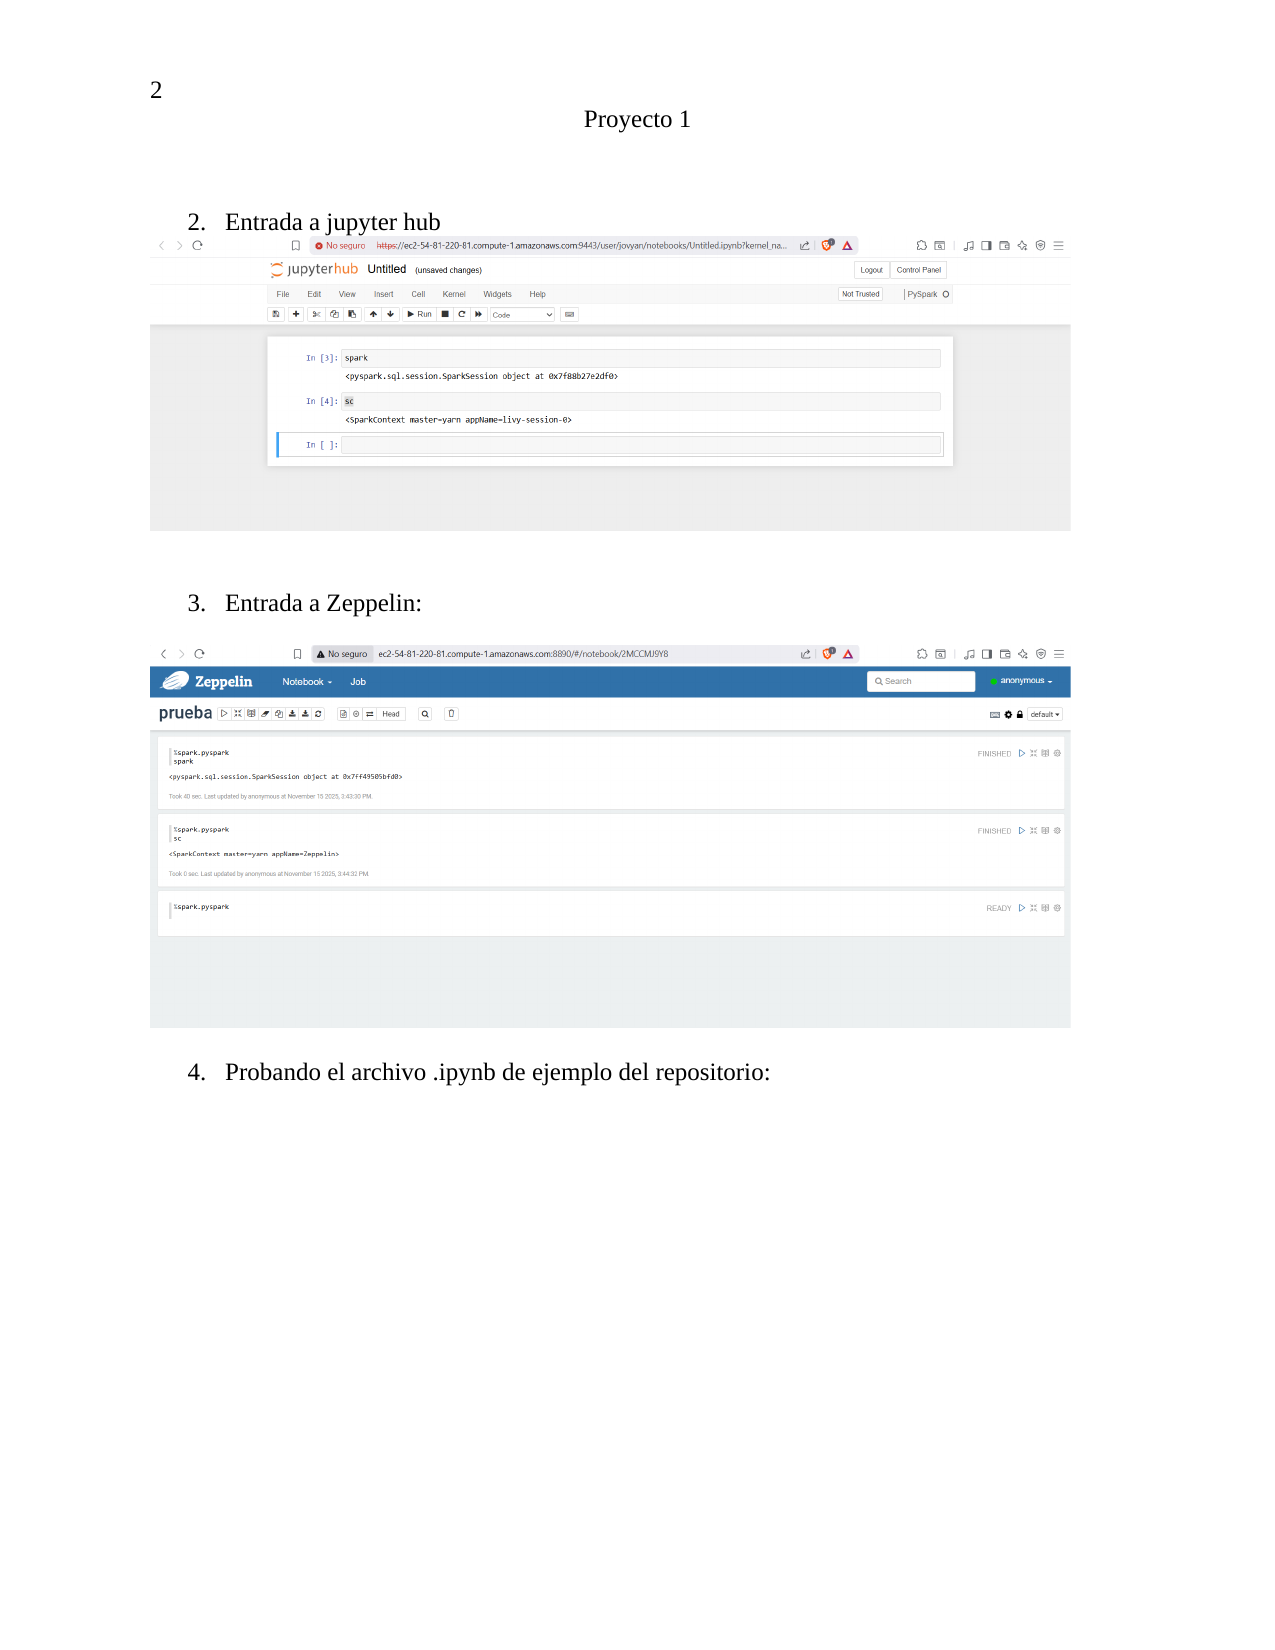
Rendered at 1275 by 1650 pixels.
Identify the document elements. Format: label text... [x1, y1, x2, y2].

picture [150, 645, 1071, 1028]
list Entrada a jupyter hub [187, 207, 1125, 236]
list Probando el archivo .ipynb de ejemplo del repositorio: [187, 1057, 1125, 1085]
picture [150, 236, 1071, 531]
list Entrada a Zeppelin: [187, 588, 1125, 617]
